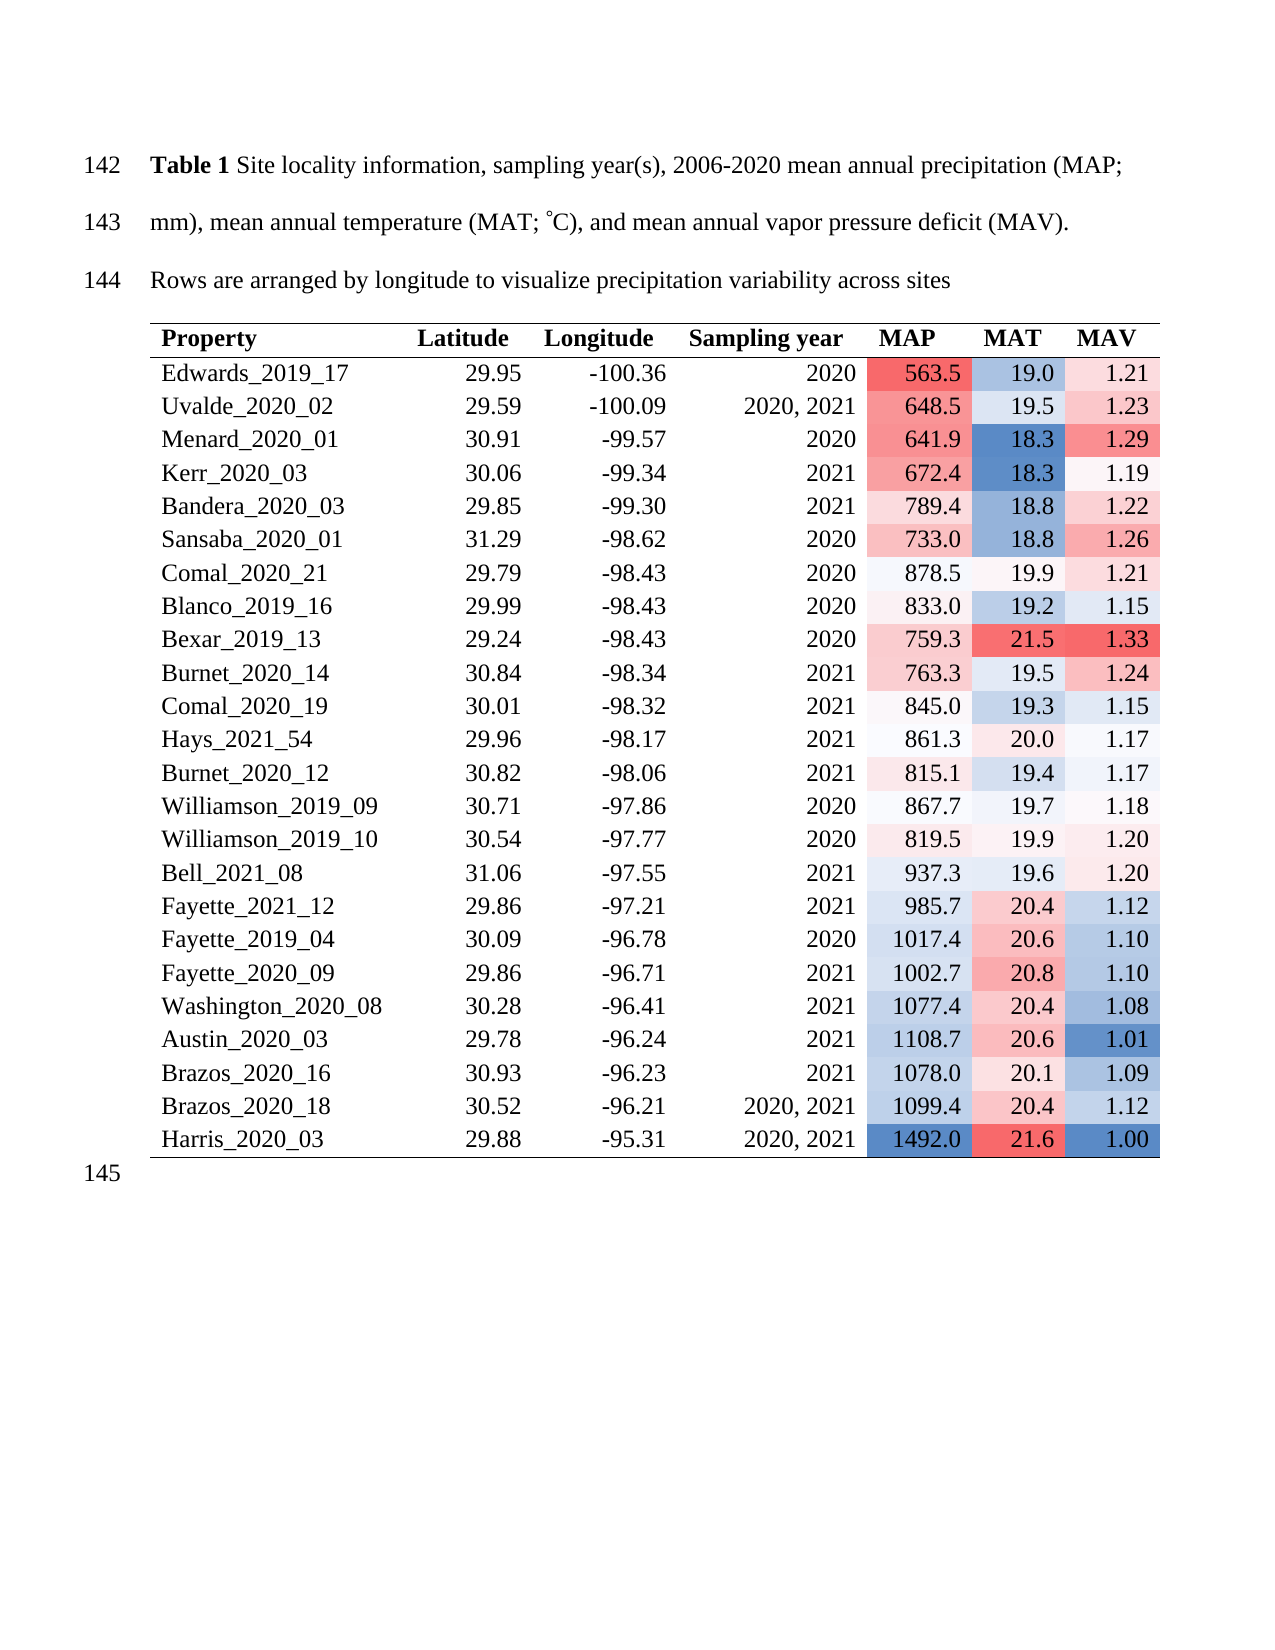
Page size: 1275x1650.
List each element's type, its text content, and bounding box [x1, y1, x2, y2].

table_cell 833.0 [867, 591, 972, 624]
table_cell 2020, 2021 [677, 1124, 867, 1157]
table_cell 2020 [677, 424, 867, 457]
table_cell 1.20 [1065, 857, 1160, 891]
table_cell 30.82 [406, 757, 533, 791]
table_header MAP [867, 324, 972, 357]
table_cell Brazos_2020_18 [150, 1091, 406, 1124]
table_cell -97.86 [533, 791, 677, 824]
table_cell 2021 [677, 491, 867, 524]
table_cell -97.77 [533, 824, 677, 857]
table_cell 2021 [677, 657, 867, 691]
table_cell 19.6 [972, 857, 1065, 891]
table_cell 1.26 [1065, 524, 1160, 557]
table_cell 2020, 2021 [677, 1091, 867, 1124]
table_cell 2021 [677, 691, 867, 724]
table_cell 18.8 [972, 491, 1065, 524]
table_cell 2020 [677, 591, 867, 624]
table_cell 29.86 [406, 957, 533, 991]
table_cell 648.5 [867, 391, 972, 424]
table_cell 1.09 [1065, 1057, 1160, 1091]
table_cell 20.8 [972, 957, 1065, 991]
table_cell 29.85 [406, 491, 533, 524]
table_cell 1017.4 [867, 924, 972, 957]
table_cell 1.22 [1065, 491, 1160, 524]
table_cell -96.21 [533, 1091, 677, 1124]
table_cell -99.57 [533, 424, 677, 457]
table_cell -98.62 [533, 524, 677, 557]
table_cell 2021 [677, 457, 867, 491]
table_cell 937.3 [867, 857, 972, 891]
table_cell 2021 [677, 757, 867, 791]
table_cell 1.15 [1065, 691, 1160, 724]
table_cell 1.29 [1065, 424, 1160, 457]
table_cell 18.3 [972, 424, 1065, 457]
table_cell 1077.4 [867, 991, 972, 1024]
table_cell Edwards_2019_17 [150, 358, 406, 391]
table_cell -98.32 [533, 691, 677, 724]
table_cell 29.86 [406, 891, 533, 924]
table_cell 30.06 [406, 457, 533, 491]
table_cell -97.21 [533, 891, 677, 924]
table_header MAT [972, 324, 1065, 357]
table_cell -98.43 [533, 557, 677, 591]
table_cell -98.17 [533, 724, 677, 757]
table_cell 1002.7 [867, 957, 972, 991]
table_cell 763.3 [867, 657, 972, 691]
table_cell 2020 [677, 824, 867, 857]
table_cell 29.79 [406, 557, 533, 591]
table_cell 29.96 [406, 724, 533, 757]
table_cell 29.59 [406, 391, 533, 424]
table_cell 733.0 [867, 524, 972, 557]
table_cell 19.3 [972, 691, 1065, 724]
table_cell Bandera_2020_03 [150, 491, 406, 524]
table_cell -96.78 [533, 924, 677, 957]
table_cell 1.17 [1065, 757, 1160, 791]
table_cell 21.5 [972, 624, 1065, 657]
table_cell Brazos_2020_16 [150, 1057, 406, 1091]
table_cell 2021 [677, 857, 867, 891]
table_cell -96.71 [533, 957, 677, 991]
table_cell 1.08 [1065, 991, 1160, 1024]
table_cell 20.1 [972, 1057, 1065, 1091]
table_cell -98.06 [533, 757, 677, 791]
table_cell Hays_2021_54 [150, 724, 406, 757]
table_cell 29.99 [406, 591, 533, 624]
table_cell 1.10 [1065, 957, 1160, 991]
table_cell 21.6 [972, 1124, 1065, 1157]
table_cell 2020 [677, 924, 867, 957]
table_header Latitude [406, 324, 533, 357]
table_cell -96.41 [533, 991, 677, 1024]
table_cell 19.7 [972, 791, 1065, 824]
table_cell 1099.4 [867, 1091, 972, 1124]
table_cell 19.2 [972, 591, 1065, 624]
table_cell 19.5 [972, 657, 1065, 691]
table_cell 19.9 [972, 824, 1065, 857]
table_cell 1.17 [1065, 724, 1160, 757]
table_cell -98.43 [533, 624, 677, 657]
table_cell Fayette_2021_12 [150, 891, 406, 924]
table_cell 1.12 [1065, 891, 1160, 924]
table_cell 29.95 [406, 358, 533, 391]
table_cell 2020 [677, 358, 867, 391]
table_cell 861.3 [867, 724, 972, 757]
table_cell 819.5 [867, 824, 972, 857]
table_cell 759.3 [867, 624, 972, 657]
table_cell Harris_2020_03 [150, 1124, 406, 1157]
table_cell 2021 [677, 1024, 867, 1057]
table_cell 1.24 [1065, 657, 1160, 691]
table_cell 1.10 [1065, 924, 1160, 957]
table_cell 2021 [677, 1057, 867, 1091]
table_cell 2020, 2021 [677, 391, 867, 424]
table_cell Uvalde_2020_02 [150, 391, 406, 424]
table_cell 30.91 [406, 424, 533, 457]
table_cell 30.71 [406, 791, 533, 824]
table_cell -96.23 [533, 1057, 677, 1091]
table_cell 20.4 [972, 891, 1065, 924]
table_cell -98.34 [533, 657, 677, 691]
table_cell -97.55 [533, 857, 677, 891]
table_cell 878.5 [867, 557, 972, 591]
table_cell 19.4 [972, 757, 1065, 791]
table_cell -96.24 [533, 1024, 677, 1057]
table_cell 19.0 [972, 358, 1065, 391]
table_cell 29.24 [406, 624, 533, 657]
table_cell Burnet_2020_12 [150, 757, 406, 791]
table_cell 2021 [677, 957, 867, 991]
table_cell Bell_2021_08 [150, 857, 406, 891]
table_cell Washington_2020_08 [150, 991, 406, 1024]
table_cell 29.88 [406, 1124, 533, 1157]
table_header Longitude [533, 324, 677, 357]
table_cell Comal_2020_21 [150, 557, 406, 591]
table_cell 2021 [677, 724, 867, 757]
table_cell 31.29 [406, 524, 533, 557]
table_cell -99.30 [533, 491, 677, 524]
table_cell 31.06 [406, 857, 533, 891]
table_cell 1.01 [1065, 1024, 1160, 1057]
table_cell 18.3 [972, 457, 1065, 491]
table_cell 1.21 [1065, 358, 1160, 391]
table_cell 2021 [677, 891, 867, 924]
table_cell -95.31 [533, 1124, 677, 1157]
table_cell 985.7 [867, 891, 972, 924]
table_cell 563.5 [867, 358, 972, 391]
table_cell 789.4 [867, 491, 972, 524]
table_cell 18.8 [972, 524, 1065, 557]
table_cell Burnet_2020_14 [150, 657, 406, 691]
table_cell 30.09 [406, 924, 533, 957]
table_cell Austin_2020_03 [150, 1024, 406, 1057]
table_cell 1.15 [1065, 591, 1160, 624]
table_cell 1.12 [1065, 1091, 1160, 1124]
table_cell 30.54 [406, 824, 533, 857]
table_cell 30.01 [406, 691, 533, 724]
table_cell 1.18 [1065, 791, 1160, 824]
table_cell 1.19 [1065, 457, 1160, 491]
table_cell 2020 [677, 791, 867, 824]
table_cell 641.9 [867, 424, 972, 457]
table_cell Fayette_2019_04 [150, 924, 406, 957]
table_cell Blanco_2019_16 [150, 591, 406, 624]
table_cell Sansaba_2020_01 [150, 524, 406, 557]
table_cell Fayette_2020_09 [150, 957, 406, 991]
table_cell -100.09 [533, 391, 677, 424]
table_cell 19.9 [972, 557, 1065, 591]
table_cell 2020 [677, 524, 867, 557]
table_cell 815.1 [867, 757, 972, 791]
table_cell Comal_2020_19 [150, 691, 406, 724]
table_cell 1.20 [1065, 824, 1160, 857]
table_cell 20.6 [972, 1024, 1065, 1057]
table_cell 1.00 [1065, 1124, 1160, 1157]
table_cell 2021 [677, 991, 867, 1024]
table_cell 20.0 [972, 724, 1065, 757]
table_cell 845.0 [867, 691, 972, 724]
table_cell 30.93 [406, 1057, 533, 1091]
table_header Property [150, 324, 406, 357]
table_cell 1.33 [1065, 624, 1160, 657]
table_cell 1.21 [1065, 557, 1160, 591]
table_cell 672.4 [867, 457, 972, 491]
table_cell 20.6 [972, 924, 1065, 957]
table_cell Kerr_2020_03 [150, 457, 406, 491]
table_header Sampling year [677, 324, 867, 357]
table_cell 1108.7 [867, 1024, 972, 1057]
table_cell Menard_2020_01 [150, 424, 406, 457]
table_cell 1492.0 [867, 1124, 972, 1157]
table_cell 30.52 [406, 1091, 533, 1124]
table_header MAV [1065, 324, 1160, 357]
table_cell 1.23 [1065, 391, 1160, 424]
table_cell 20.4 [972, 991, 1065, 1024]
table_cell -98.43 [533, 591, 677, 624]
table_cell Williamson_2019_09 [150, 791, 406, 824]
text Table 1 Site locality information, sampling year(s), 2006-2020 mean annual precipitation (MAP; mm), mean annual temperature (MAT; C), and mean annual vapor pressure deficit (MAV). Rows are arranged by longitude to visualize precipitation variability across sites [150, 150, 1125, 294]
table_cell 19.5 [972, 391, 1065, 424]
table_cell Williamson_2019_10 [150, 824, 406, 857]
table_cell -100.36 [533, 358, 677, 391]
table_cell 2020 [677, 624, 867, 657]
table_cell Bexar_2019_13 [150, 624, 406, 657]
table_cell 30.84 [406, 657, 533, 691]
table_cell 1078.0 [867, 1057, 972, 1091]
table_cell 29.78 [406, 1024, 533, 1057]
table_cell 2020 [677, 557, 867, 591]
table_cell 30.28 [406, 991, 533, 1024]
table_cell -99.34 [533, 457, 677, 491]
table_cell 867.7 [867, 791, 972, 824]
table_cell 20.4 [972, 1091, 1065, 1124]
